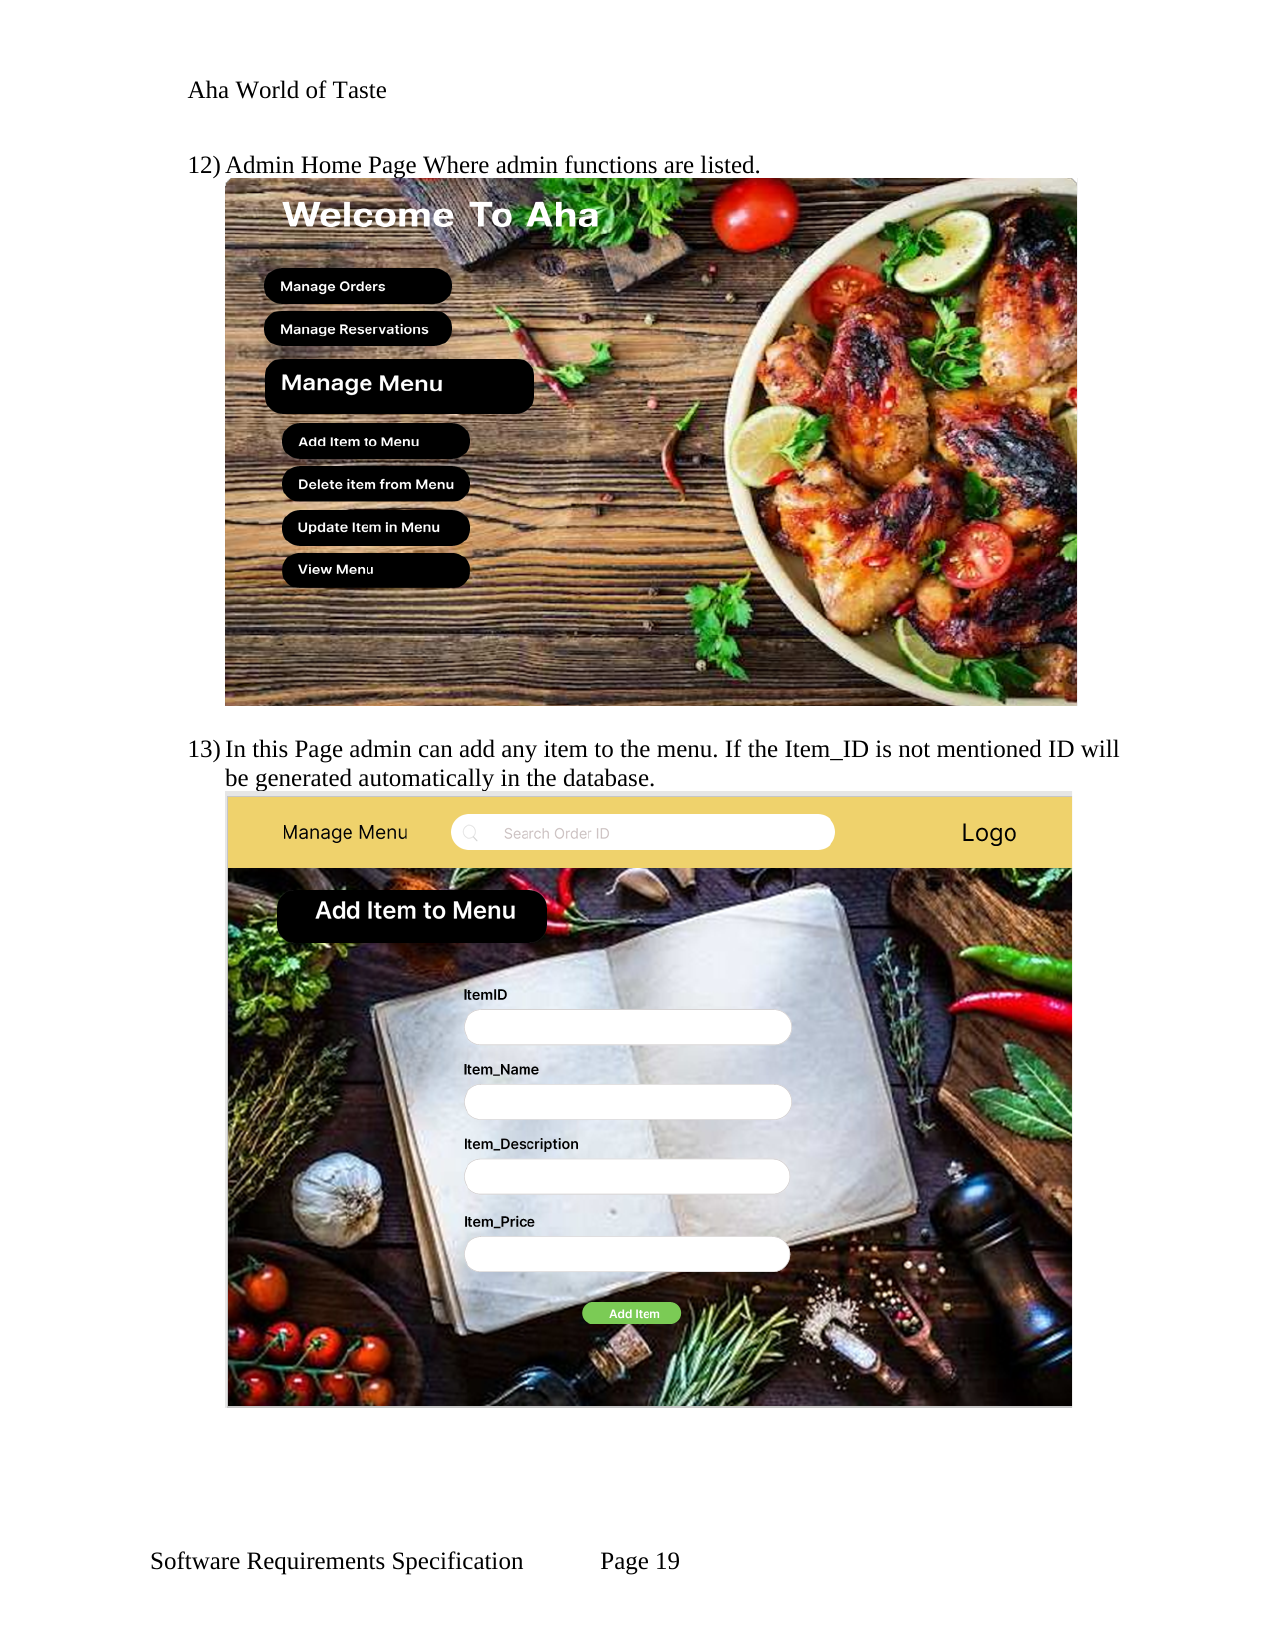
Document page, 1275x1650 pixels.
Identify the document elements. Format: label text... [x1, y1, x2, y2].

picture [225, 178, 1078, 706]
picture [225, 791, 1073, 1408]
list Admin Home Page Where admin functions are listed. [187, 150, 1125, 179]
list In this Page admin can add any item to the menu. If the Item_ID is not mentioned ID will be generated automatically in the database. [187, 734, 1125, 791]
